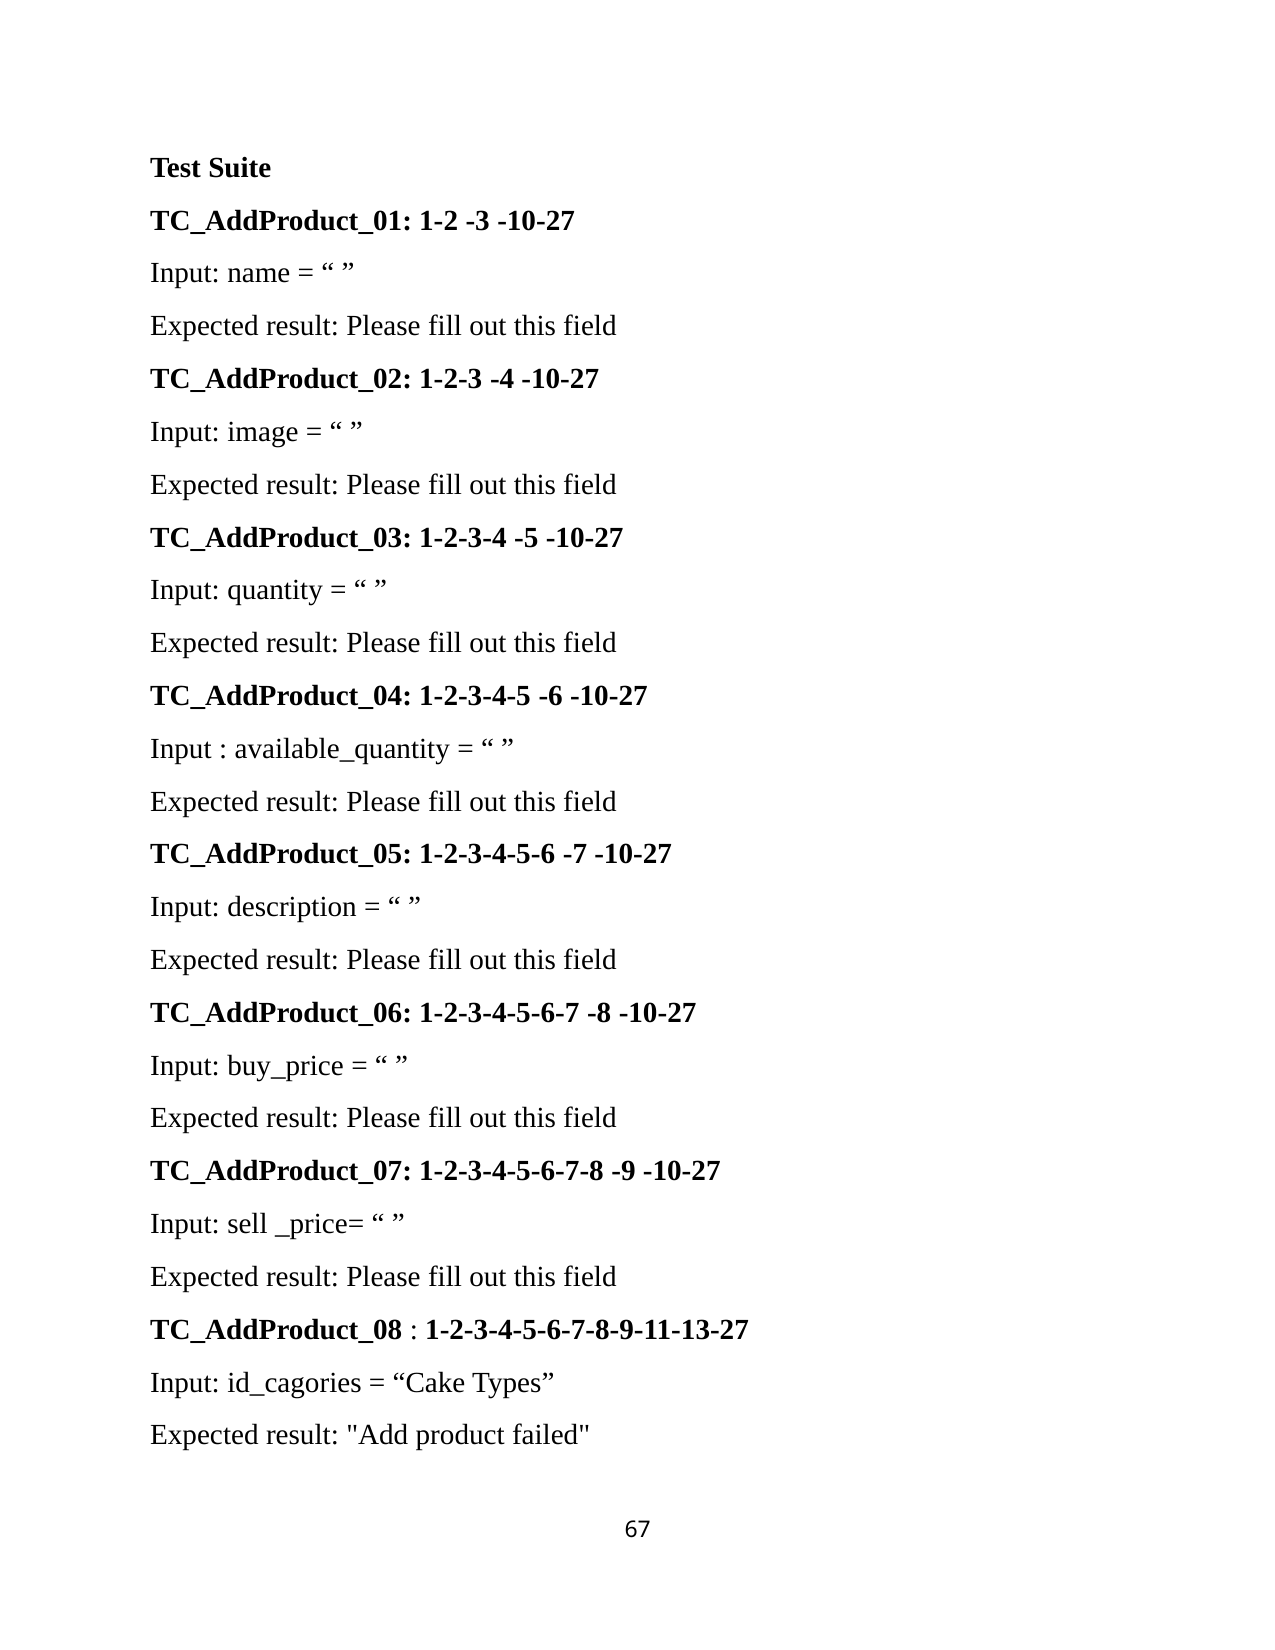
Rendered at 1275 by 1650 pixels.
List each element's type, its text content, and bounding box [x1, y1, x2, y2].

text Input: name = “ ” [150, 256, 1125, 289]
text Input : available_quantity = “ ” [150, 731, 1125, 764]
text Expected result: Please fill out this field [150, 625, 1125, 659]
text Expected result: Please fill out this field [150, 1259, 1125, 1293]
text TC_AddProduct_08 : 1-2-3-4-5-6-7-8-9-11-13-27 [150, 1312, 1125, 1345]
text Input: description = “ ” [150, 889, 1125, 923]
text Input: quantity = “ ” [150, 572, 1125, 606]
text TC_AddProduct_04: 1-2-3-4-5 -6 -10-27 [150, 678, 1125, 712]
text TC_AddProduct_07: 1-2-3-4-5-6-7-8 -9 -10-27 [150, 1153, 1125, 1187]
text Expected result: Please fill out this field [150, 942, 1125, 976]
text Expected result: Please fill out this field [150, 467, 1125, 500]
text TC_AddProduct_06: 1-2-3-4-5-6-7 -8 -10-27 [150, 995, 1125, 1028]
text Input: buy_price = “ ” [150, 1048, 1125, 1081]
text TC_AddProduct_03: 1-2-3-4 -5 -10-27 [150, 520, 1125, 553]
text TC_AddProduct_05: 1-2-3-4-5-6 -7 -10-27 [150, 837, 1125, 870]
text Test Suite [150, 150, 1125, 183]
text Input: id_cagories = “Cake Types” [150, 1365, 1125, 1398]
text TC_AddProduct_01: 1-2 -3 -10-27 [150, 203, 1125, 236]
text Expected result: Please fill out this field [150, 784, 1125, 817]
text TC_AddProduct_02: 1-2-3 -4 -10-27 [150, 361, 1125, 395]
text Expected result: Please fill out this field [150, 1101, 1125, 1134]
text Expected result: "Add product failed" [150, 1417, 1125, 1451]
text Input: sell _price= “ ” [150, 1206, 1125, 1240]
text Input: image = “ ” [150, 414, 1125, 448]
text Expected result: Please fill out this field [150, 308, 1125, 342]
